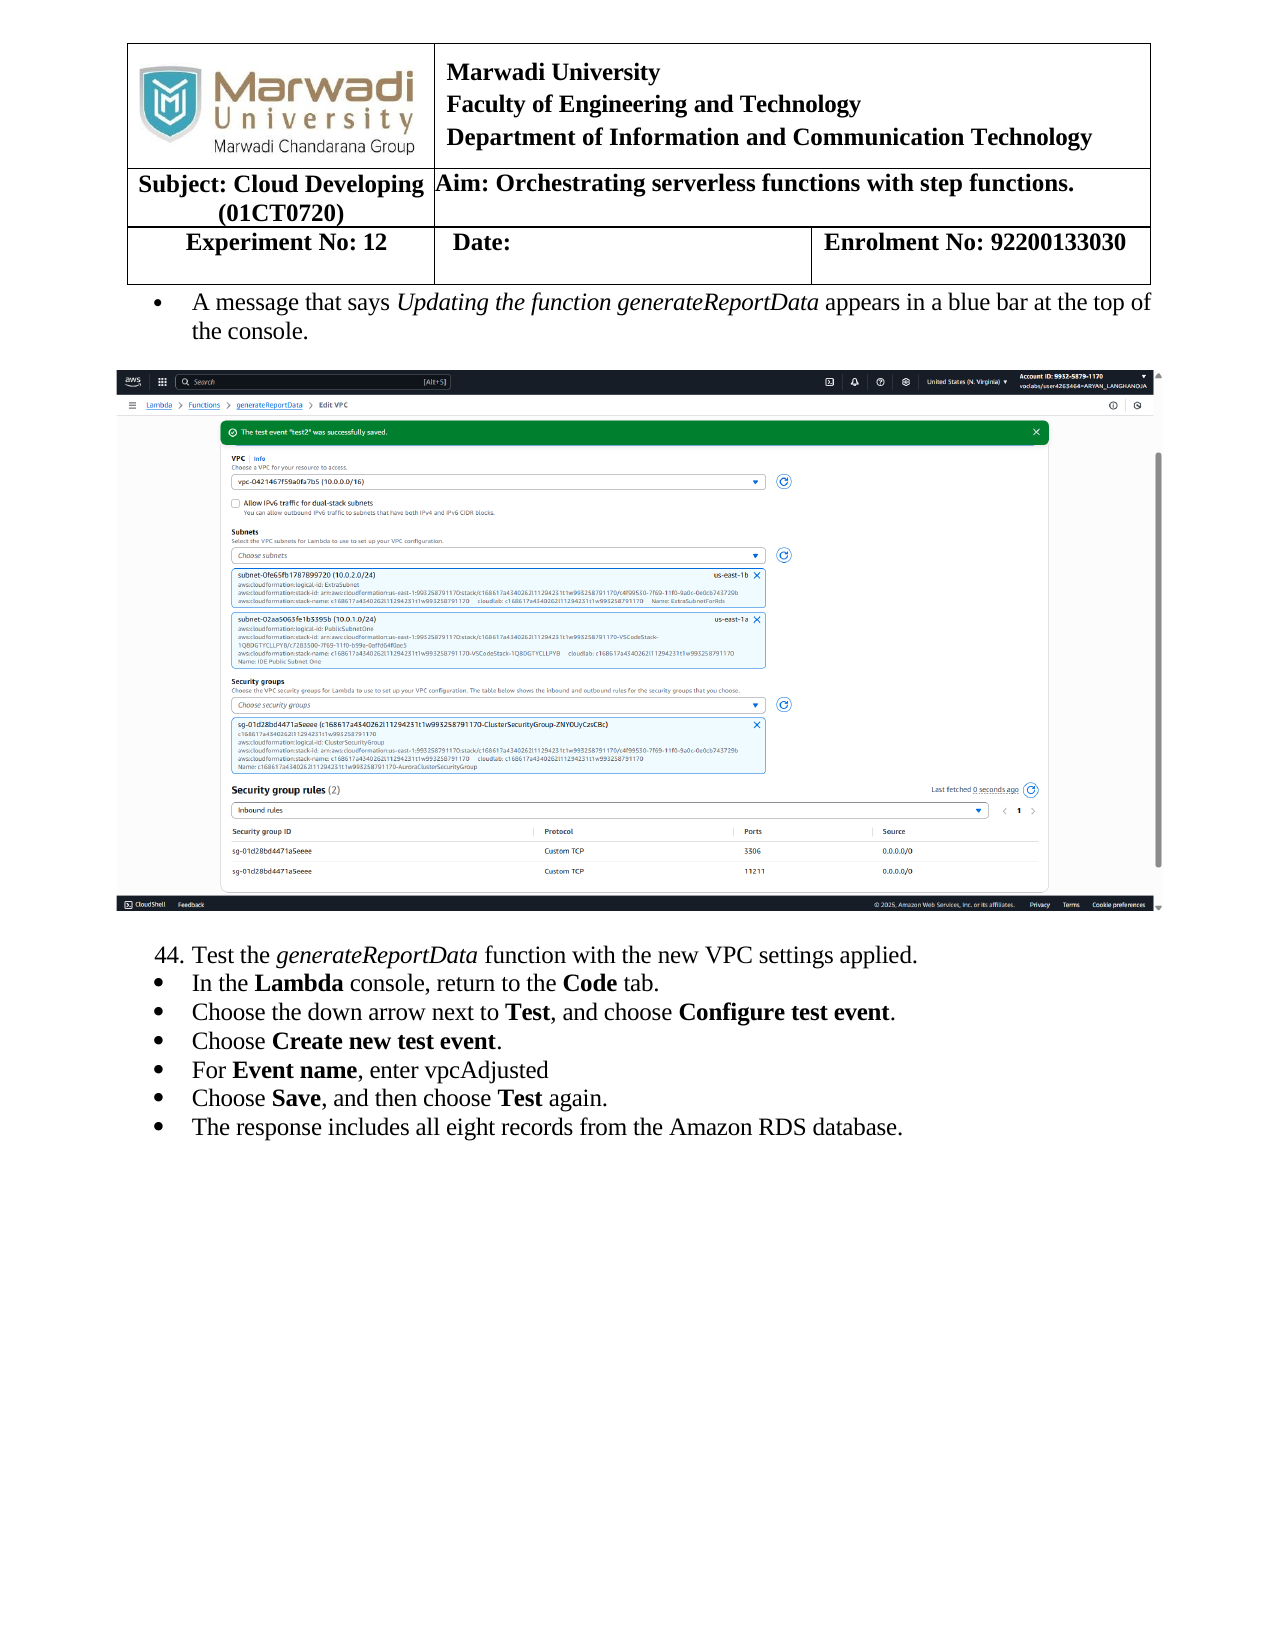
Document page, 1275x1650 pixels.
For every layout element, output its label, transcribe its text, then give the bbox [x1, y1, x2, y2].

list In the Lambda console, return to the Code tab. [154, 968, 1162, 997]
list A message that says Updating the function generateReportData appears in a blue bar at the top of the console. [154, 287, 1162, 345]
picture [139, 63, 415, 155]
list Choose Save, and then choose Test again. [154, 1083, 1162, 1112]
list The response includes all eight records from the Amazon RDS database. [154, 1112, 1162, 1141]
list For Event name, enter vpcAdjusted [154, 1055, 1162, 1083]
picture [116, 370, 1163, 911]
list Test the generateReportData function with the new VPC settings applied. [154, 940, 1162, 968]
list Choose the down arrow next to Test, and choose Configure test event. [154, 997, 1162, 1026]
list Choose Create new test event. [154, 1026, 1162, 1055]
